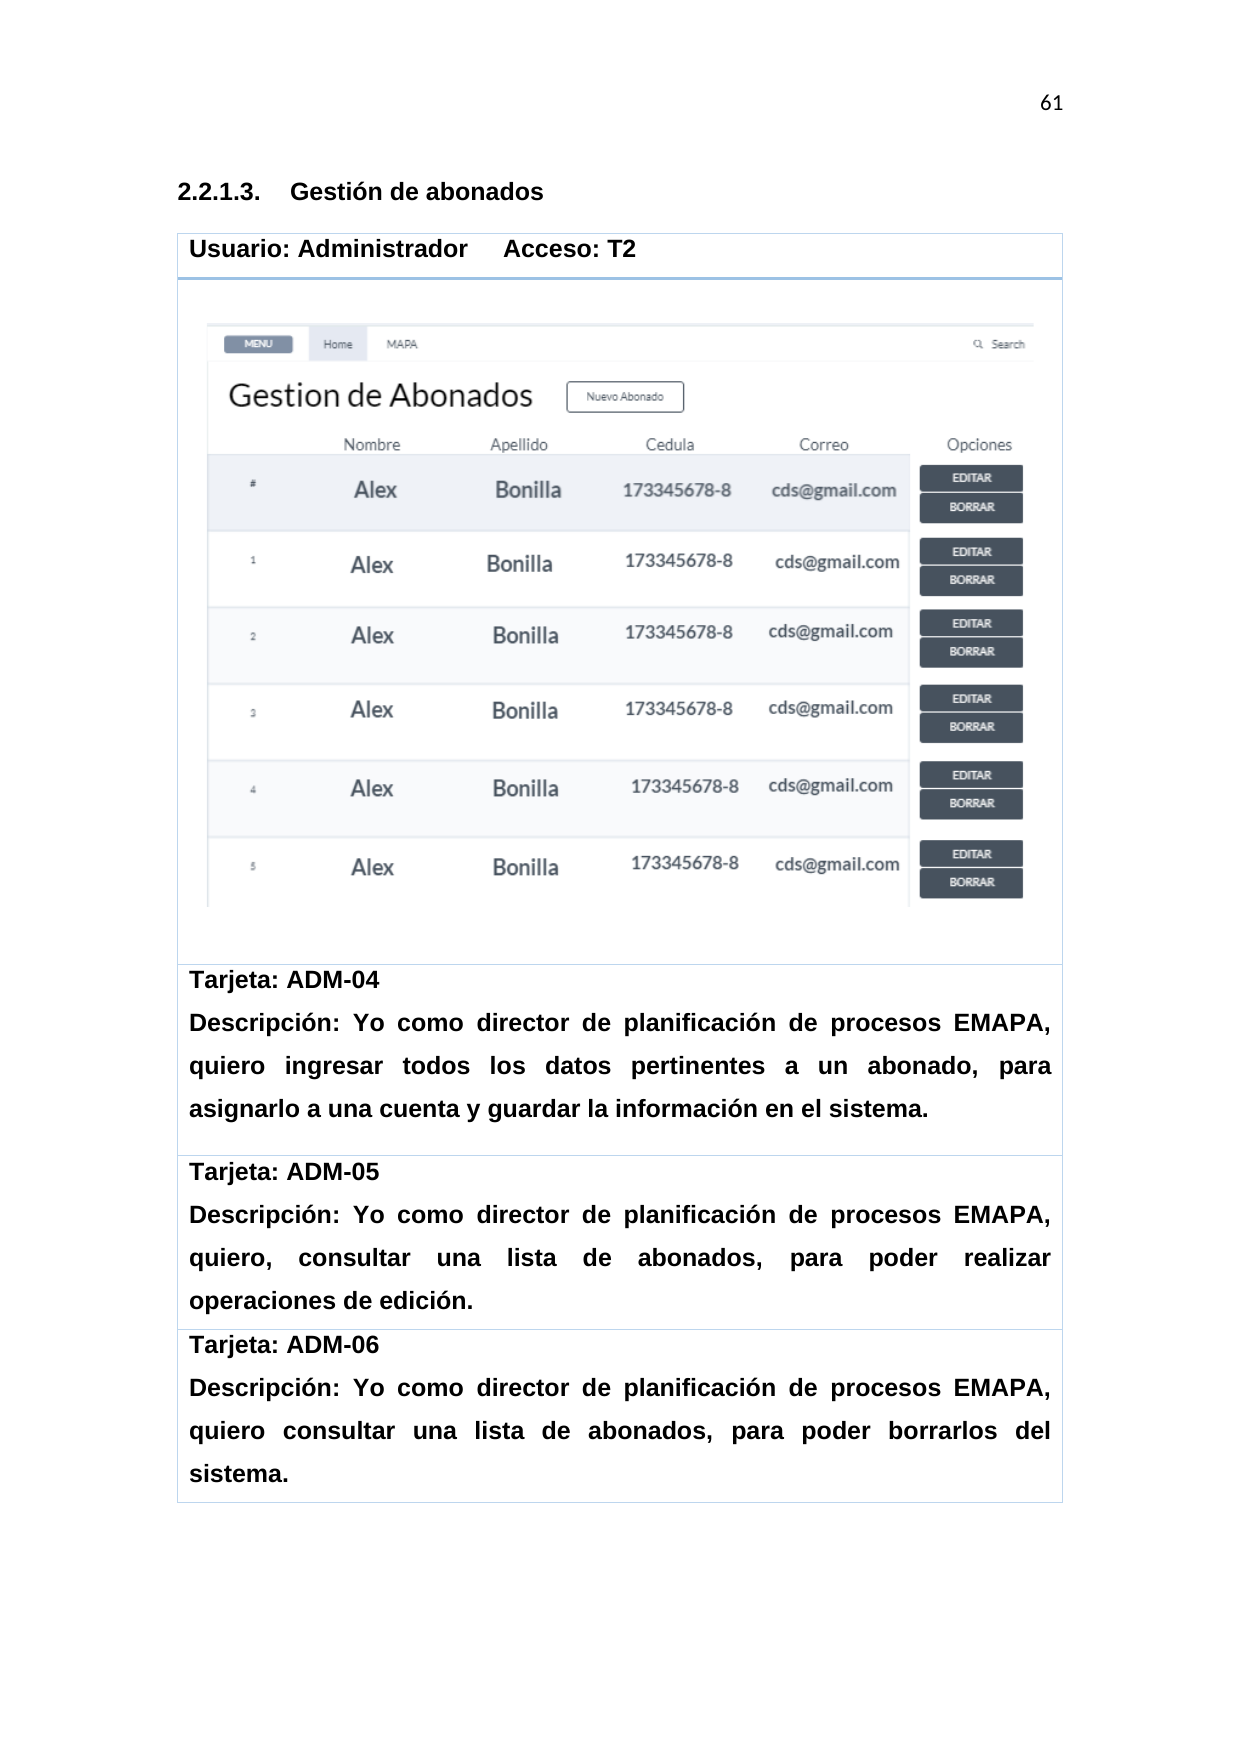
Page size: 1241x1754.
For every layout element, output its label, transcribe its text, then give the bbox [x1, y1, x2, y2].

table_cell [178, 280, 1062, 963]
list Gestión de abonados [177, 177, 1063, 206]
table_cell Tarjeta: ADM-06 Descripción: Yo como director de planificación de procesos EMAPA, quiero consultar una lista de abonados, para poder borrarlos del sistema. [178, 1330, 1062, 1502]
table_header Usuario: Administrador Acceso: T2 [178, 234, 1062, 277]
table_cell Tarjeta: ADM-05 Descripción: Yo como director de planificación de procesos EMAPA, quiero, consultar una lista de abonados, para poder realizar operaciones de edición. [178, 1156, 1062, 1329]
picture [206, 323, 1034, 907]
table_cell Tarjeta: ADM-04 Descripción: Yo como director de planificación de procesos EMAPA, quiero ingresar todos los datos pertinentes a un abonado, para asignarlo a una cuenta y guardar la información en el sistema. [178, 965, 1062, 1155]
